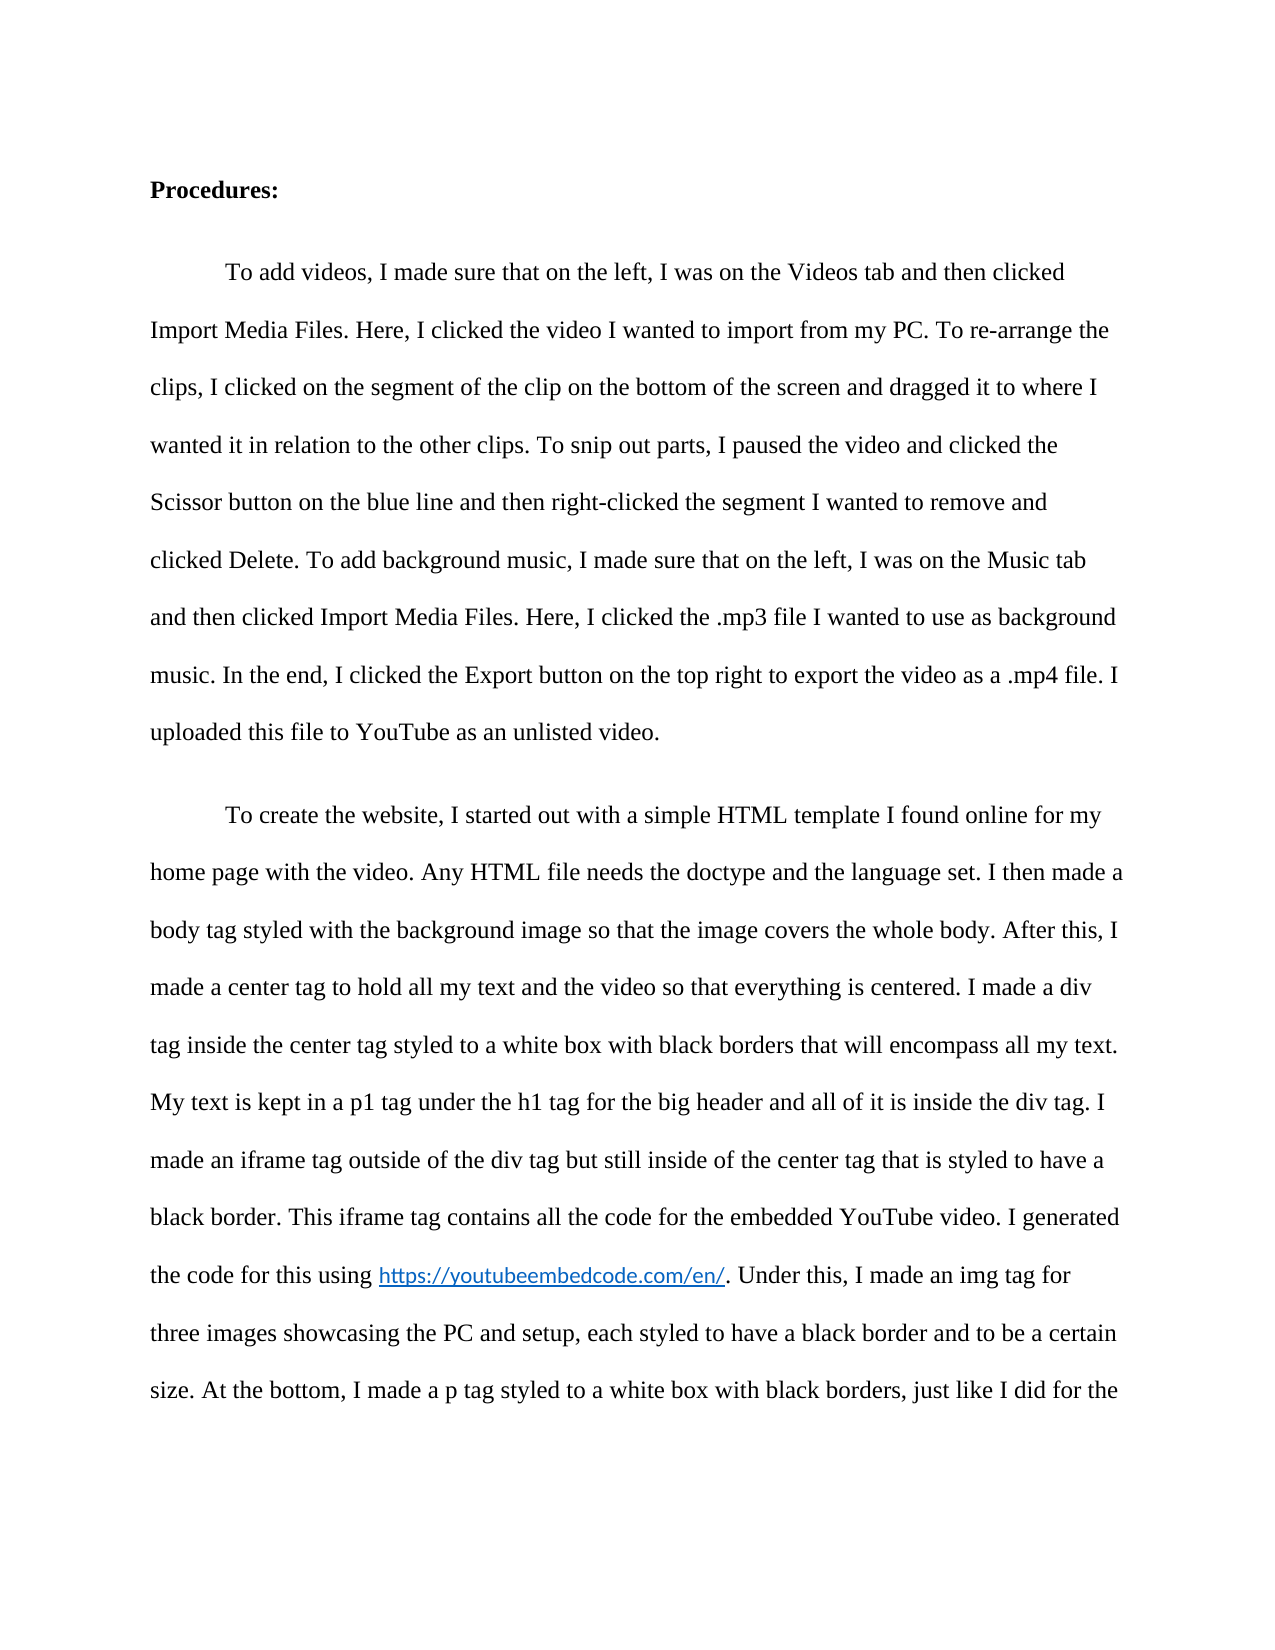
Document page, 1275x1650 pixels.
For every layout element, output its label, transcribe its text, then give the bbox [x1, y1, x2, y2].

text Procedures: [150, 175, 1125, 204]
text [150, 800, 1125, 1404]
text To add videos, I made sure that on the left, I was on the Videos tab and then clicked Import Media Files. Here, I clicked the video I wanted to import from my PC. To re-arrange the clips, I clicked on the segment of the clip on the bottom of the screen and dragged it to where I wanted it in relation to the other clips. To snip out parts, I paused the video and clicked the Scissor button on the blue line and then right-clicked the segment I wanted to remove and clicked Delete. To add background music, I made sure that on the left, I was on the Music tab and then clicked Import Media Files. Here, I clicked the .mp3 file I wanted to use as background music. In the end, I clicked the Export button on the top right to export the video as a .mp4 file. I uploaded this file to YouTube as an unlisted video. [150, 257, 1125, 746]
